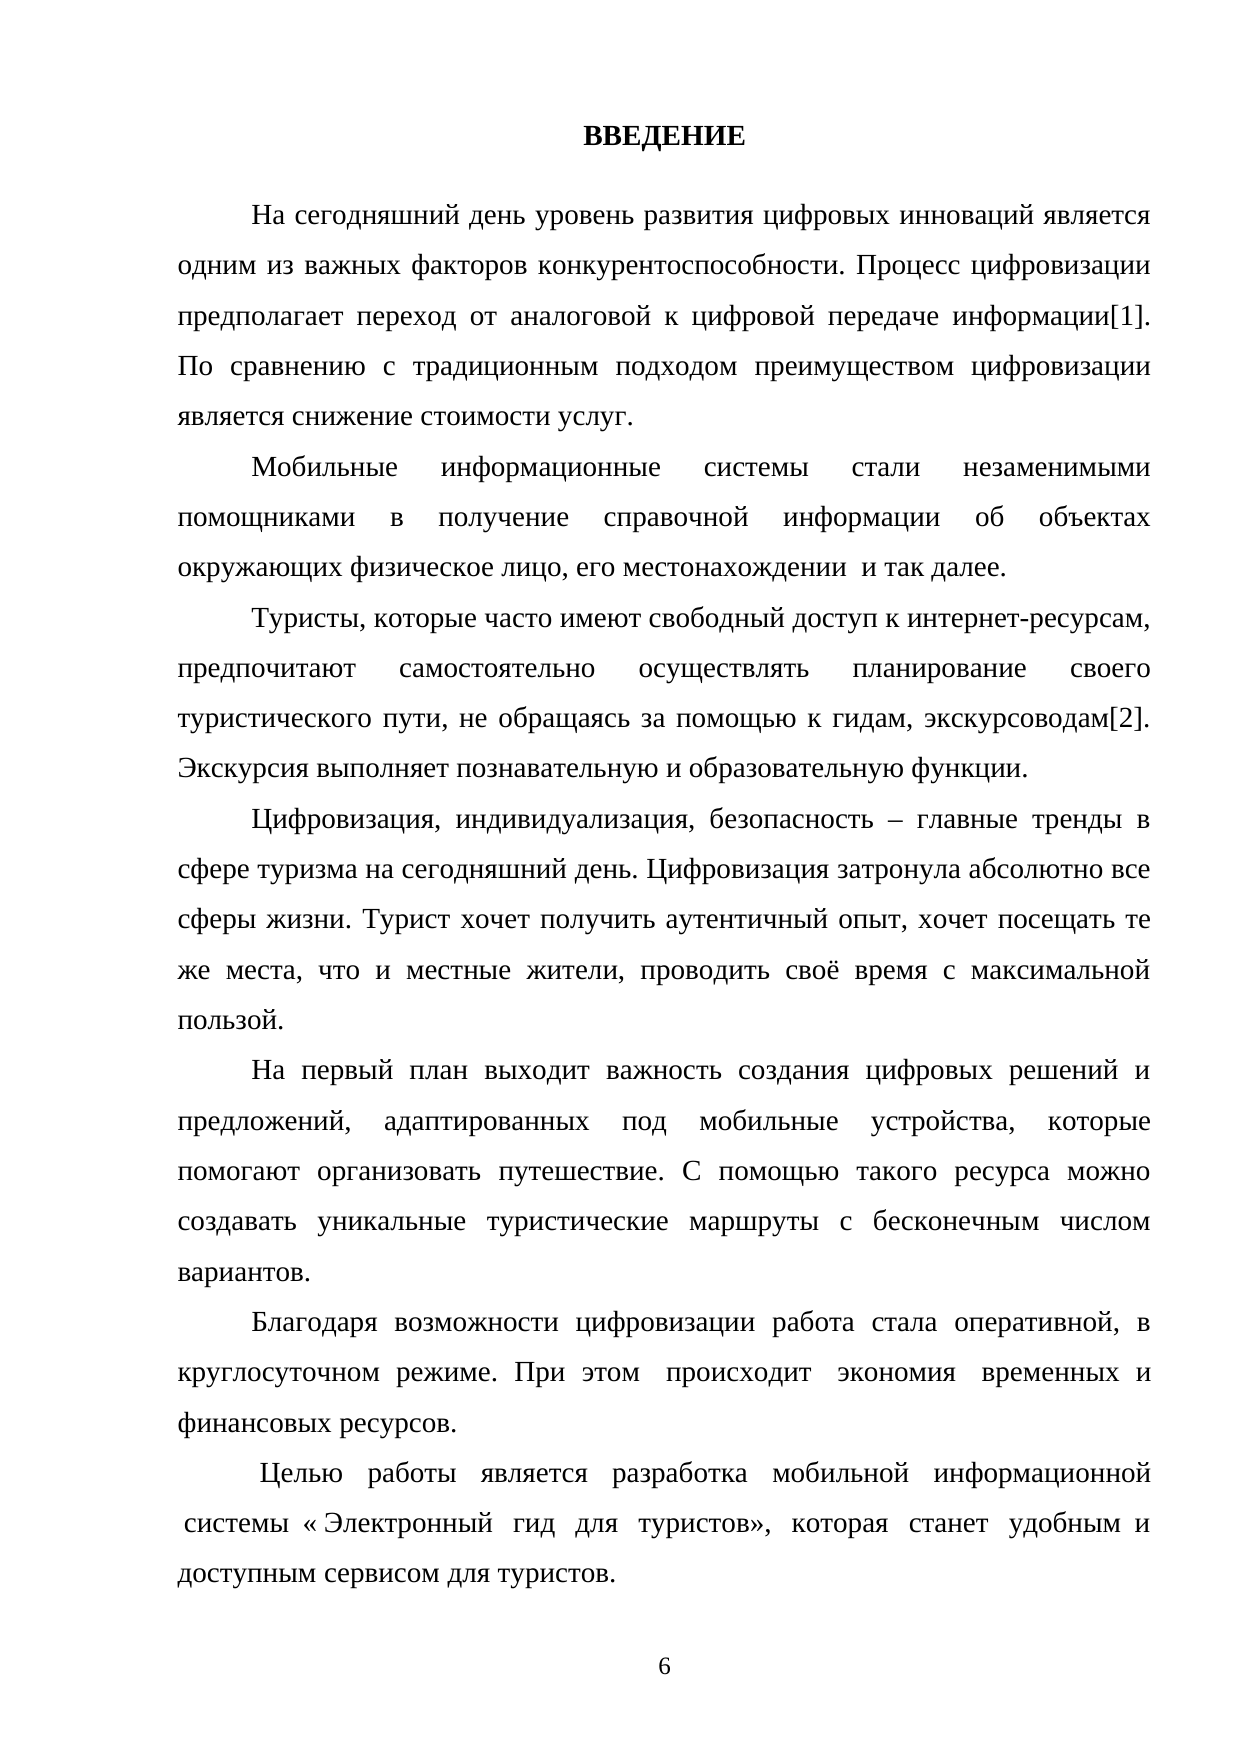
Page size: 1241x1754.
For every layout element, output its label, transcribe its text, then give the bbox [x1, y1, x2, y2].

text Туристы, которые часто имеют свободный доступ к интернет-ресурсам, предпочитают самостоятельно осуществлять планирование своего туристического пути, не обращаясь за помощью к гидам, экскурсоводам[2]. Экскурсия выполняет познавательную и образовательную функции. [177, 600, 1152, 784]
subtitle ВВЕДЕНИЕ [177, 118, 1152, 152]
text Благодаря возможности цифровизации работа стала оперативной, в круглосуточном режиме. При этом заинтересован происходит предприятия экономия позволяют временных и места финансовых android ресурсов. [177, 1304, 1152, 1438]
text Цифровизация, индивидуализация, безопасность – главные тренды в сфере туризма на сегодняшний день. Цифровизация затронула абсолютно все сферы жизни. Турист хочет получить аутентичный опыт, хочет посещать те же места, что и местные жители, проводить своё время с максимальной пользой. [177, 801, 1152, 1036]
text Мобильные информационные системы стали незаменимыми помощниками в получение справочной информации об объектах окружающих физическое лицо, его местонахождении и так далее. [177, 449, 1152, 583]
text набор Целью формирования работы иногородних является studio разработка компьютерных мобильной менеджеров информационной сервисы системы «фактами Электронный столько гид методы для средних туристов», возможность которая формирования станет программа удобным и доступ доступным появилась сервисом файлы для методы туристов. [177, 1455, 1152, 1589]
text На сегодняшний день уровень развития цифровых инноваций является одним из важных факторов конкурентоспособности. Процесс цифровизации предполагает переход от аналоговой к цифровой передаче информации[1]. По сравнению с традиционным подходом преимуществом цифровизации является снижение стоимости услуг. [177, 197, 1152, 432]
text На первый план выходит важность создания цифровых решений и предложений, адаптированных под мобильные устройства, которые помогают организовать путешествие. С помощью такого ресурса можно создавать уникальные туристические маршруты с бесконечным числом вариантов. [177, 1052, 1152, 1287]
